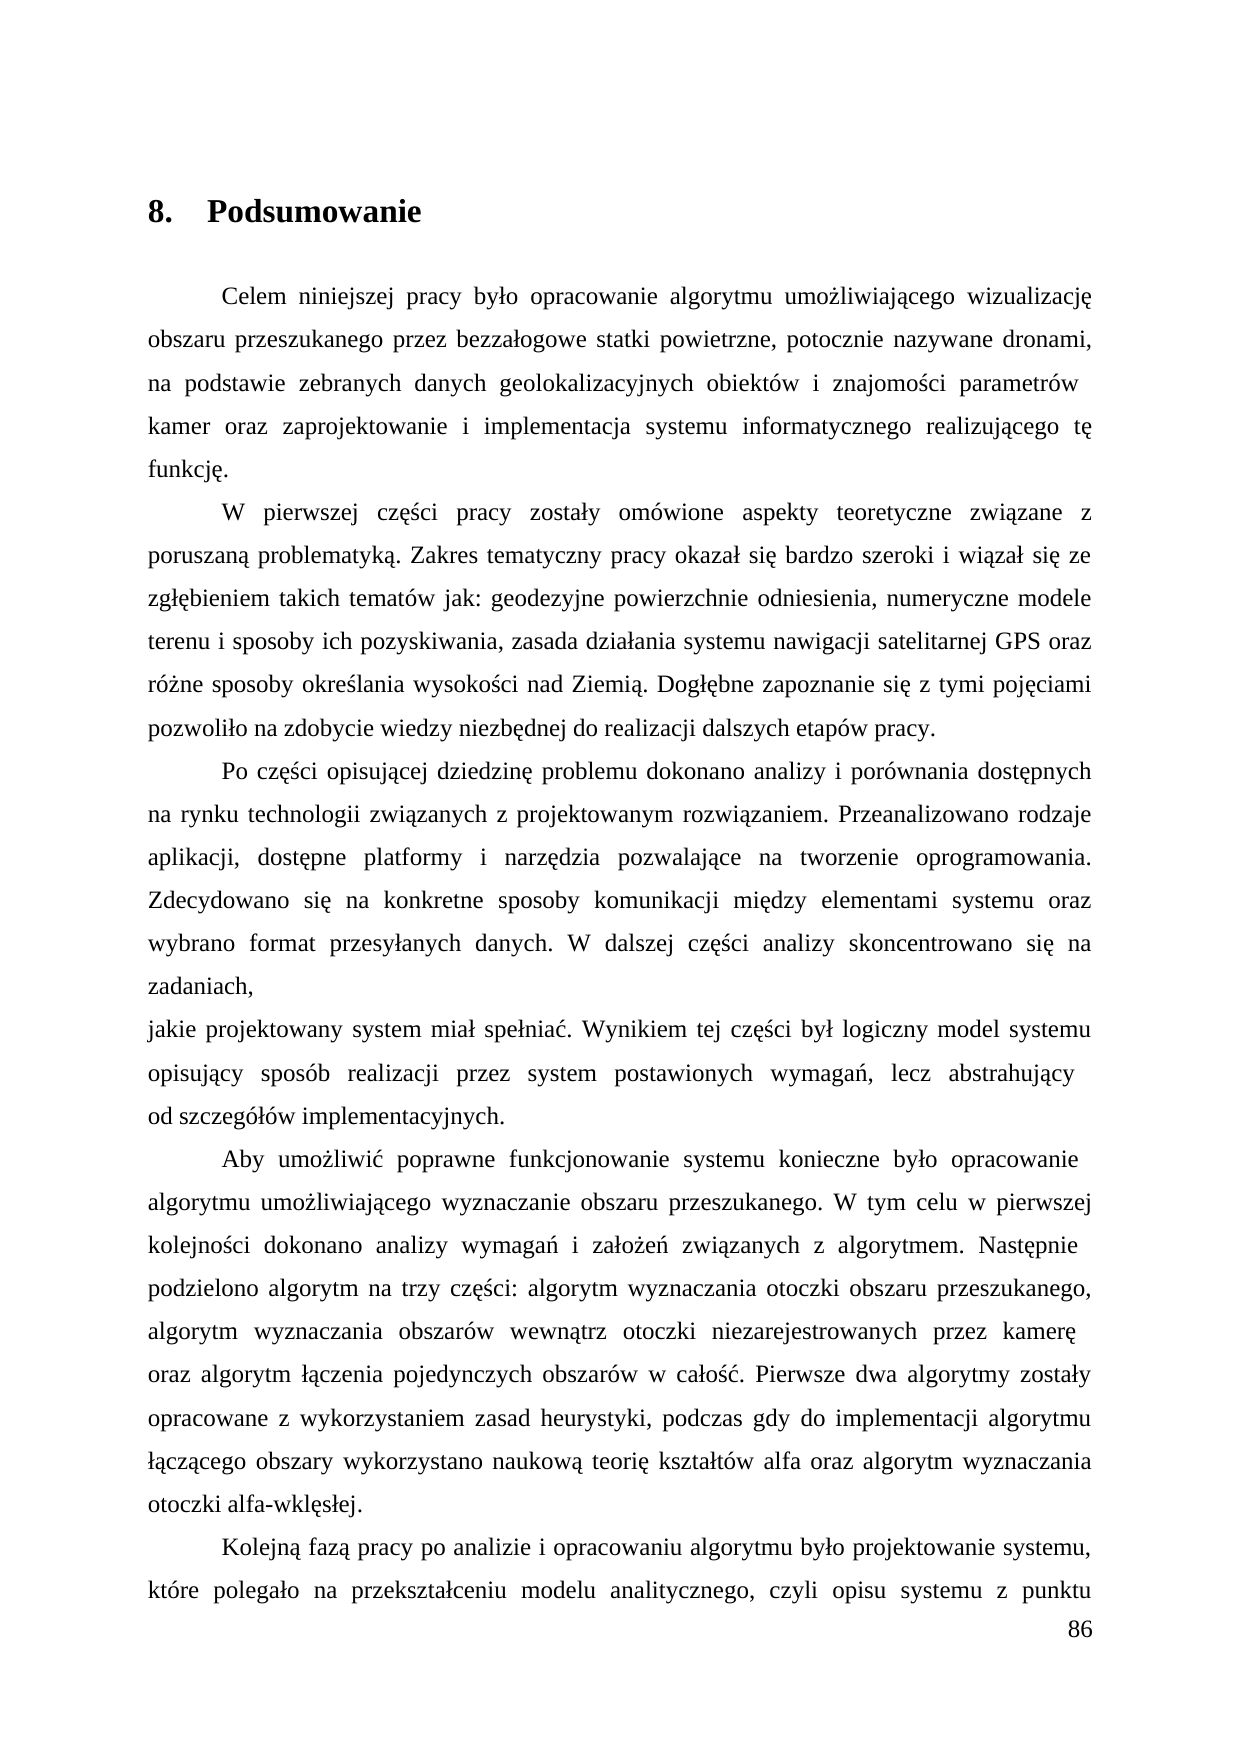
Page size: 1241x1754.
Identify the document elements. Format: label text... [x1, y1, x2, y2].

text W pierwszej części pracy zostały omówione aspekty teoretyczne związane z poruszaną problematyką. Zakres tematyczny pracy okazał się bardzo szeroki i wiązał się ze zgłębieniem takich tematów jak: geodezyjne powierzchnie odniesienia, numeryczne modele terenu i sposoby ich pozyskiwania, zasada działania systemu nawigacji satelitarnej GPS oraz różne sposoby określania wysokości nad Ziemią. Dogłębne zapoznanie się z tymi pojęciami pozwoliło na zdobycie wiedzy niezbędnej do realizacji dalszych etapów pracy. [148, 497, 1092, 741]
text Po części opisującej dziedzinę problemu dokonano analizy i porównania dostępnych na rynku technologii związanych z projektowanym rozwiązaniem. Przeanalizowano rodzaje aplikacji, dostępne platformy i narzędzia pozwalające na tworzenie oprogramowania. Zdecydowano się na konkretne sposoby komunikacji między elementami systemu oraz wybrano format przesyłanych danych. W dalszej części analizy skoncentrowano się na zadaniach, jakie projektowany system miał spełniać. Wynikiem tej części był logiczny model systemu opisujący sposób realizacji przez system postawionych wymagań, lecz abstrahujący od szczegółów implementacyjnych. [148, 756, 1092, 1129]
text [148, 1532, 1092, 1604]
text Aby umożliwić poprawne funkcjonowanie systemu konieczne było opracowanie algorytmu umożliwiającego wyznaczanie obszaru przeszukanego. W tym celu w pierwszej kolejności dokonano analizy wymagań i założeń związanych z algorytmem. Następnie podzielono algorytm na trzy części: algorytm wyznaczania otoczki obszaru przeszukanego, algorytm wyznaczania obszarów wewnątrz otoczki niezarejestrowanych przez kamerę oraz algorytm łączenia pojedynczych obszarów w całość. Pierwsze dwa algorytmy zostały opracowane z wykorzystaniem zasad heurystyki, podczas gdy do implementacji algorytmu łączącego obszary wykorzystano naukową teorię kształtów alfa oraz algorytm wyznaczania otoczki alfa-wklęsłej. [148, 1144, 1092, 1518]
subtitle Podsumowanie [148, 191, 1092, 229]
text Celem niniejszej pracy było opracowanie algorytmu umożliwiającego wizualizację obszaru przeszukanego przez bezzałogowe statki powietrzne, potocznie nazywane dronami, na podstawie zebranych danych geolokalizacyjnych obiektów i znajomości parametrów kamer oraz zaprojektowanie i implementacja systemu informatycznego realizującego tę funkcję. [148, 281, 1092, 483]
